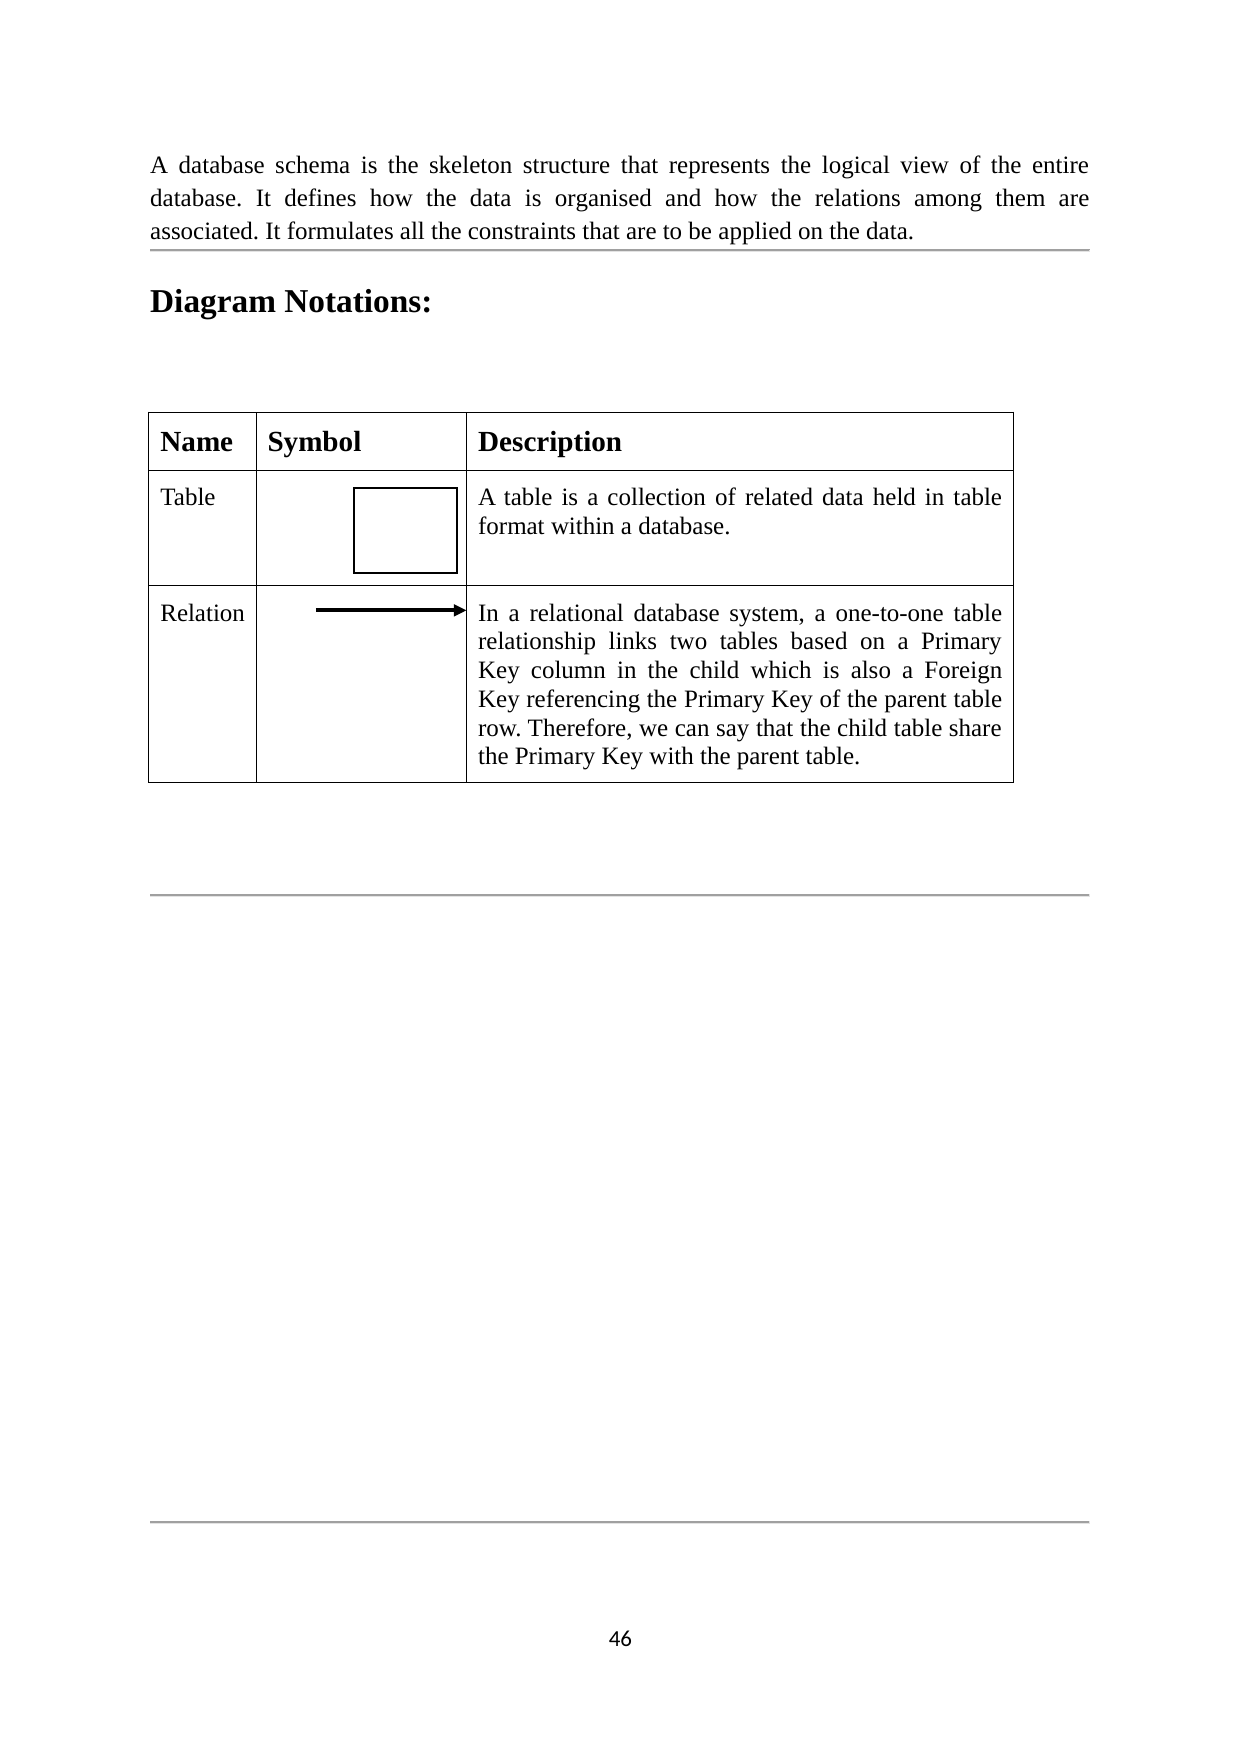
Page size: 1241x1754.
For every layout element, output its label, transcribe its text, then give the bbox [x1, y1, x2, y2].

list A database schema is the skeleton structure that represents the logical view of the entire database. It defines how the data is organised and how the relations among them are associated. It formulates all the constraints that are to be applied on the data. [150, 150, 1090, 245]
table_cell [257, 586, 466, 782]
table_cell A table is a collection of related data held in table format within a database. [467, 471, 1013, 585]
table_header Name [149, 413, 256, 470]
table_header Symbol [257, 413, 466, 470]
table_cell Relation [149, 586, 256, 782]
list Diagram Notations: [150, 281, 1090, 319]
table_cell [257, 471, 466, 585]
table_cell Table [149, 471, 256, 585]
table_header Description [467, 413, 1013, 470]
table_cell In a relational database system, a one-to-one table relationship links two tables based on a Primary Key column in the child which is also a Foreign Key referencing the Primary Key of the parent table row. Therefore, we can say that the child table share the Primary Key with the parent table. [467, 586, 1013, 782]
